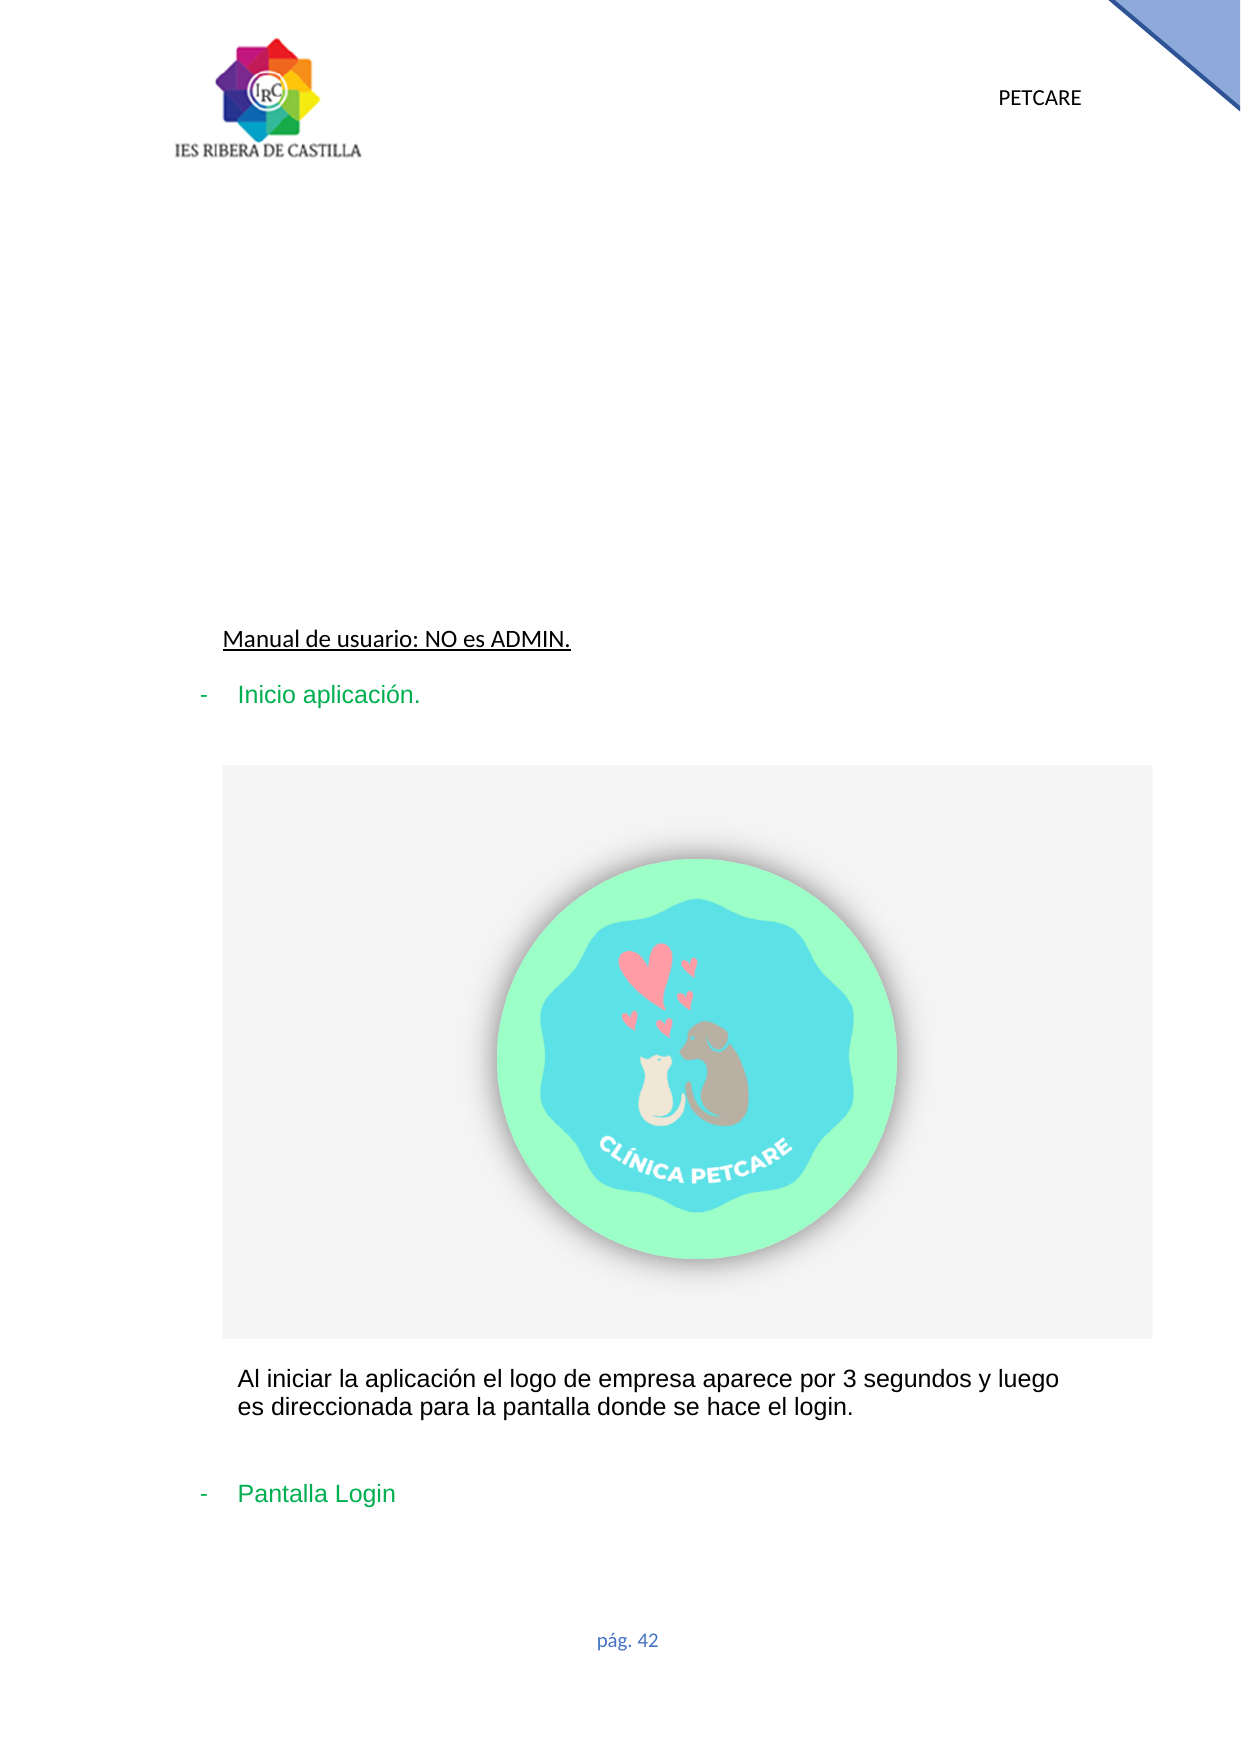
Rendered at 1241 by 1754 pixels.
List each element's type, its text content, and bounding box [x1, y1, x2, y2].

picture [173, 29, 366, 164]
list Al iniciar la aplicación el logo de empresa aparece por 3 segundos y luego es direccionada para la pantalla donde se hace el login. [237, 1364, 1093, 1421]
text Manual de usuario: NO es ADMIN. [222, 623, 1093, 654]
list Pantalla Login [200, 1479, 1093, 1509]
list Inicio aplicación. [200, 679, 1093, 709]
picture [222, 765, 1153, 1339]
